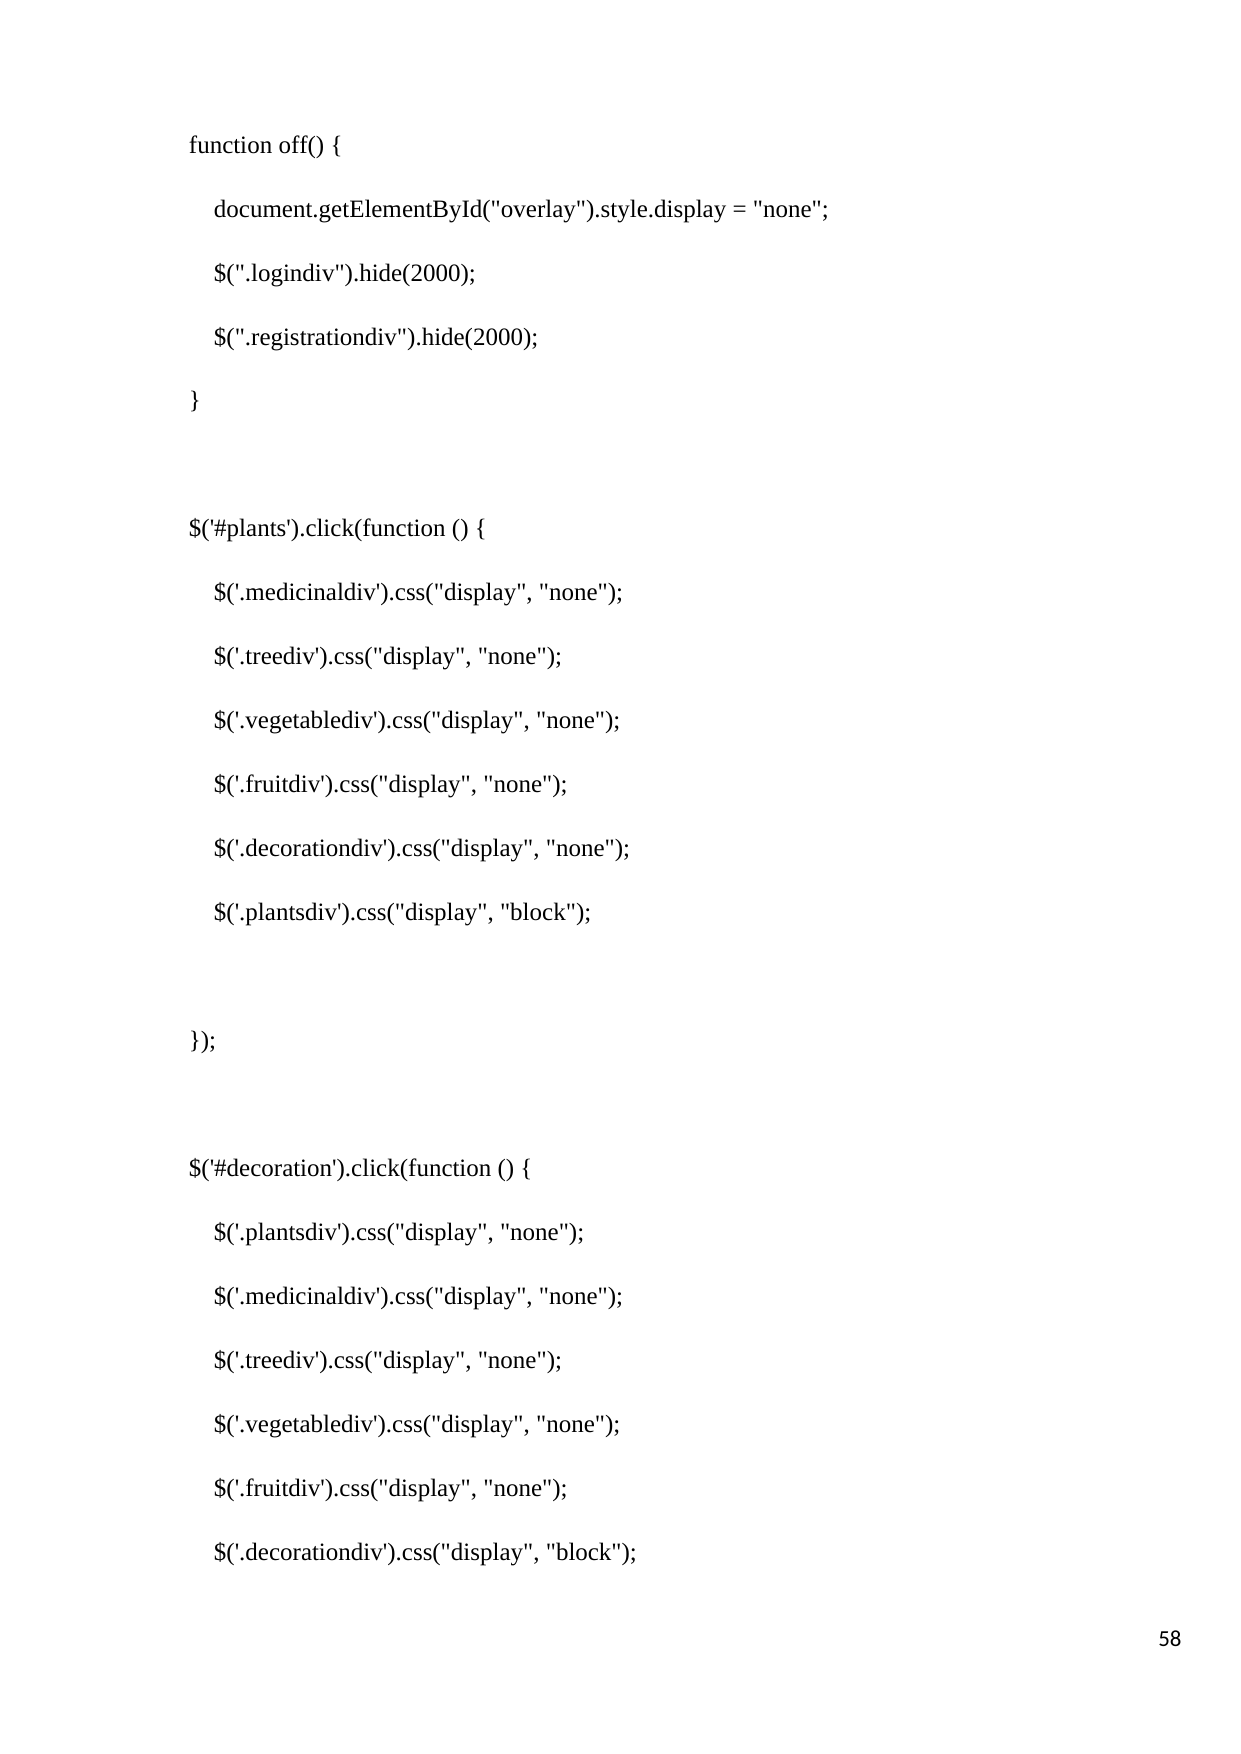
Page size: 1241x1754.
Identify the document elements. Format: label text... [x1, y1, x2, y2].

text $(".logindiv").hide(2000); [89, 258, 1181, 286]
text $('.treediv').css("display", "none"); [89, 1345, 1181, 1374]
text $('.fruitdiv').css("display", "none"); [89, 1473, 1181, 1502]
text $('.fruitdiv').css("display", "none"); [89, 769, 1181, 798]
text $('#decoration').click(function () { [89, 1153, 1181, 1182]
text $('.treediv').css("display", "none"); [89, 641, 1181, 670]
text } [89, 386, 1181, 414]
text $('#plants').click(function () { [89, 513, 1181, 542]
text function off() { [89, 130, 1181, 158]
text document.getElementById("overlay").style.display = "none"; [89, 194, 1181, 222]
text $('.vegetablediv').css("display", "none"); [89, 1409, 1181, 1438]
text $('.decorationdiv').css("display", "block"); [89, 1537, 1181, 1566]
text $('.plantsdiv').css("display", "block"); [89, 897, 1181, 926]
text $('.medicinaldiv').css("display", "none"); [89, 1281, 1181, 1310]
text $(".registrationdiv").hide(2000); [89, 322, 1181, 350]
text $('.decorationdiv').css("display", "none"); [89, 833, 1181, 862]
text }); [89, 1025, 1181, 1054]
text $('.medicinaldiv').css("display", "none"); [89, 577, 1181, 606]
text $('.plantsdiv').css("display", "none"); [89, 1217, 1181, 1246]
text $('.vegetablediv').css("display", "none"); [89, 705, 1181, 734]
